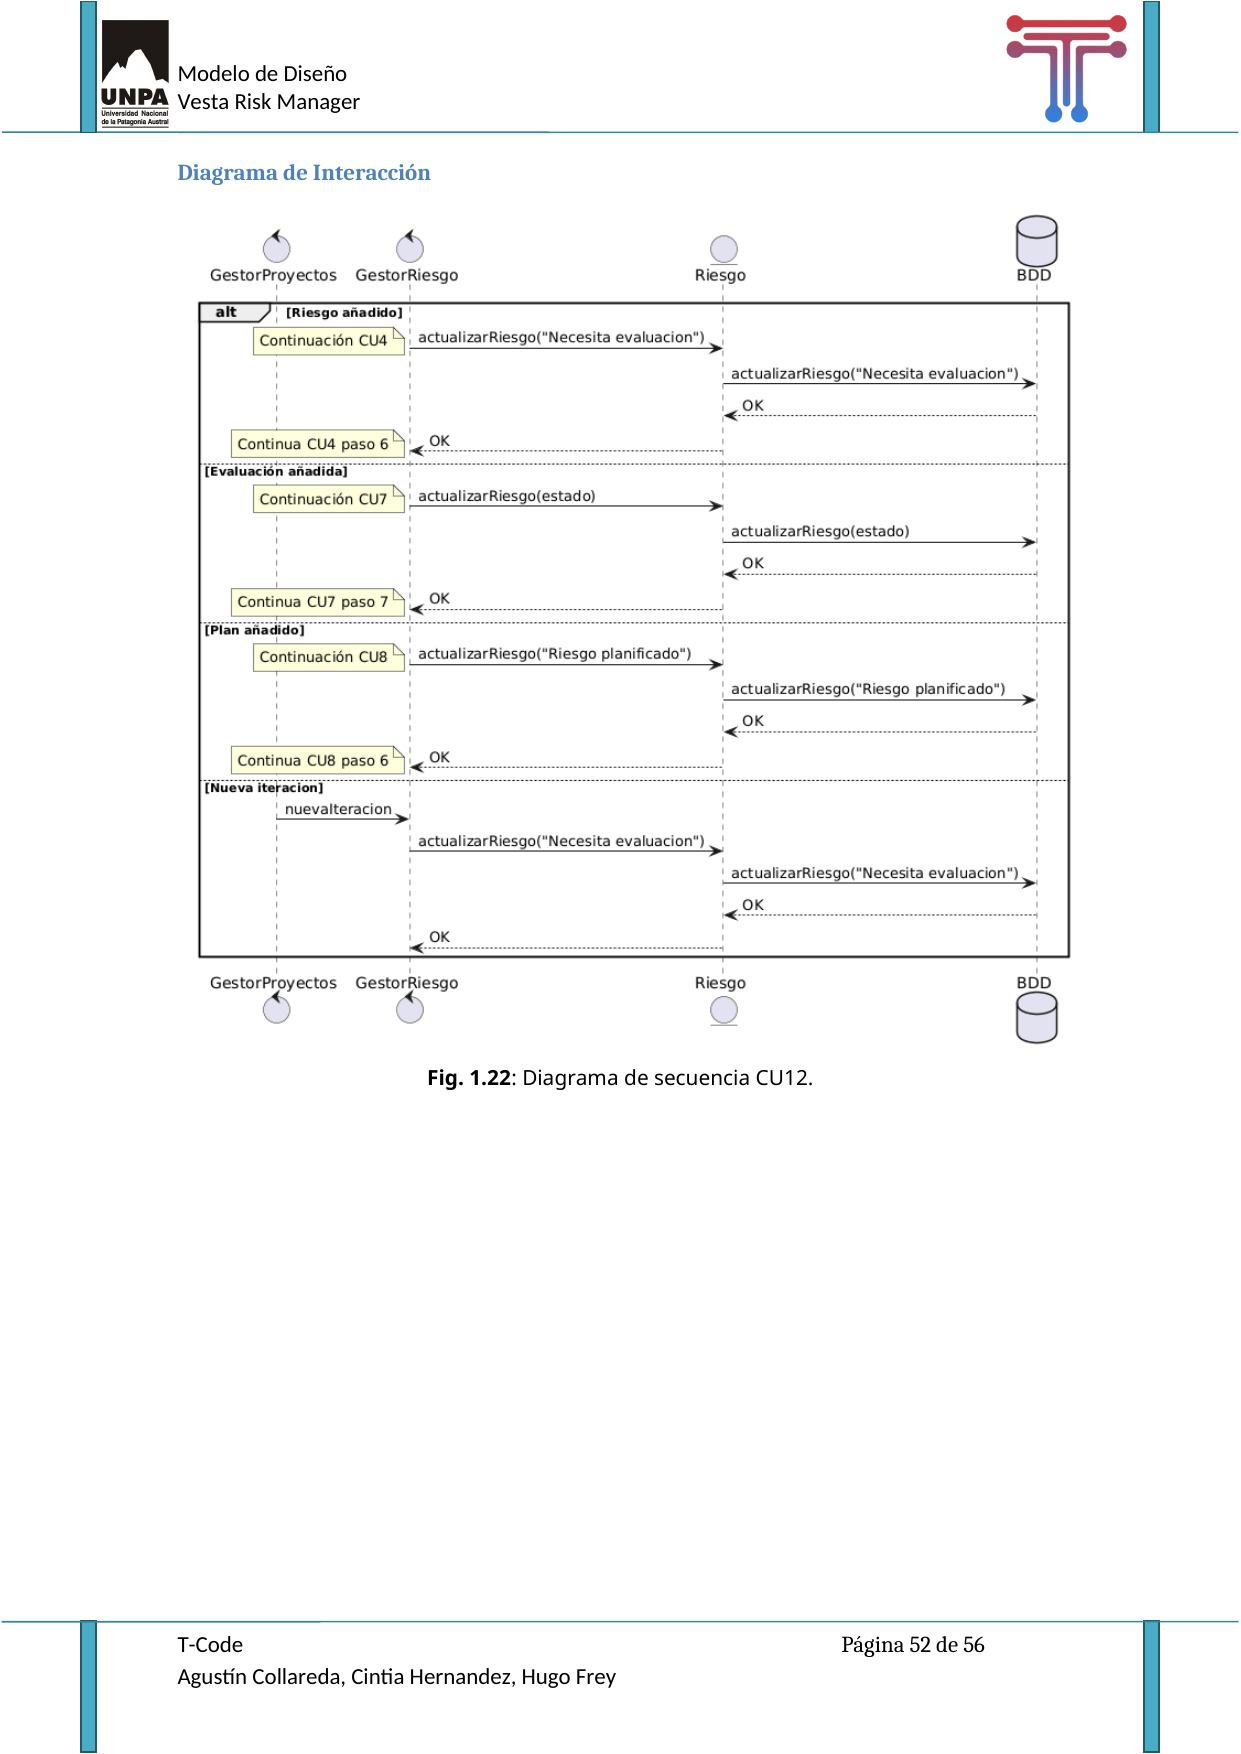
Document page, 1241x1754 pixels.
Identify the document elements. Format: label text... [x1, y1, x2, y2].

text Diagrama de Interacción [177, 160, 1063, 186]
text Fig. 1.22: Diagrama de secuencia CU12. [177, 1063, 1063, 1092]
picture [100, 18, 170, 129]
picture [188, 211, 1075, 1060]
picture [1005, 12, 1128, 125]
